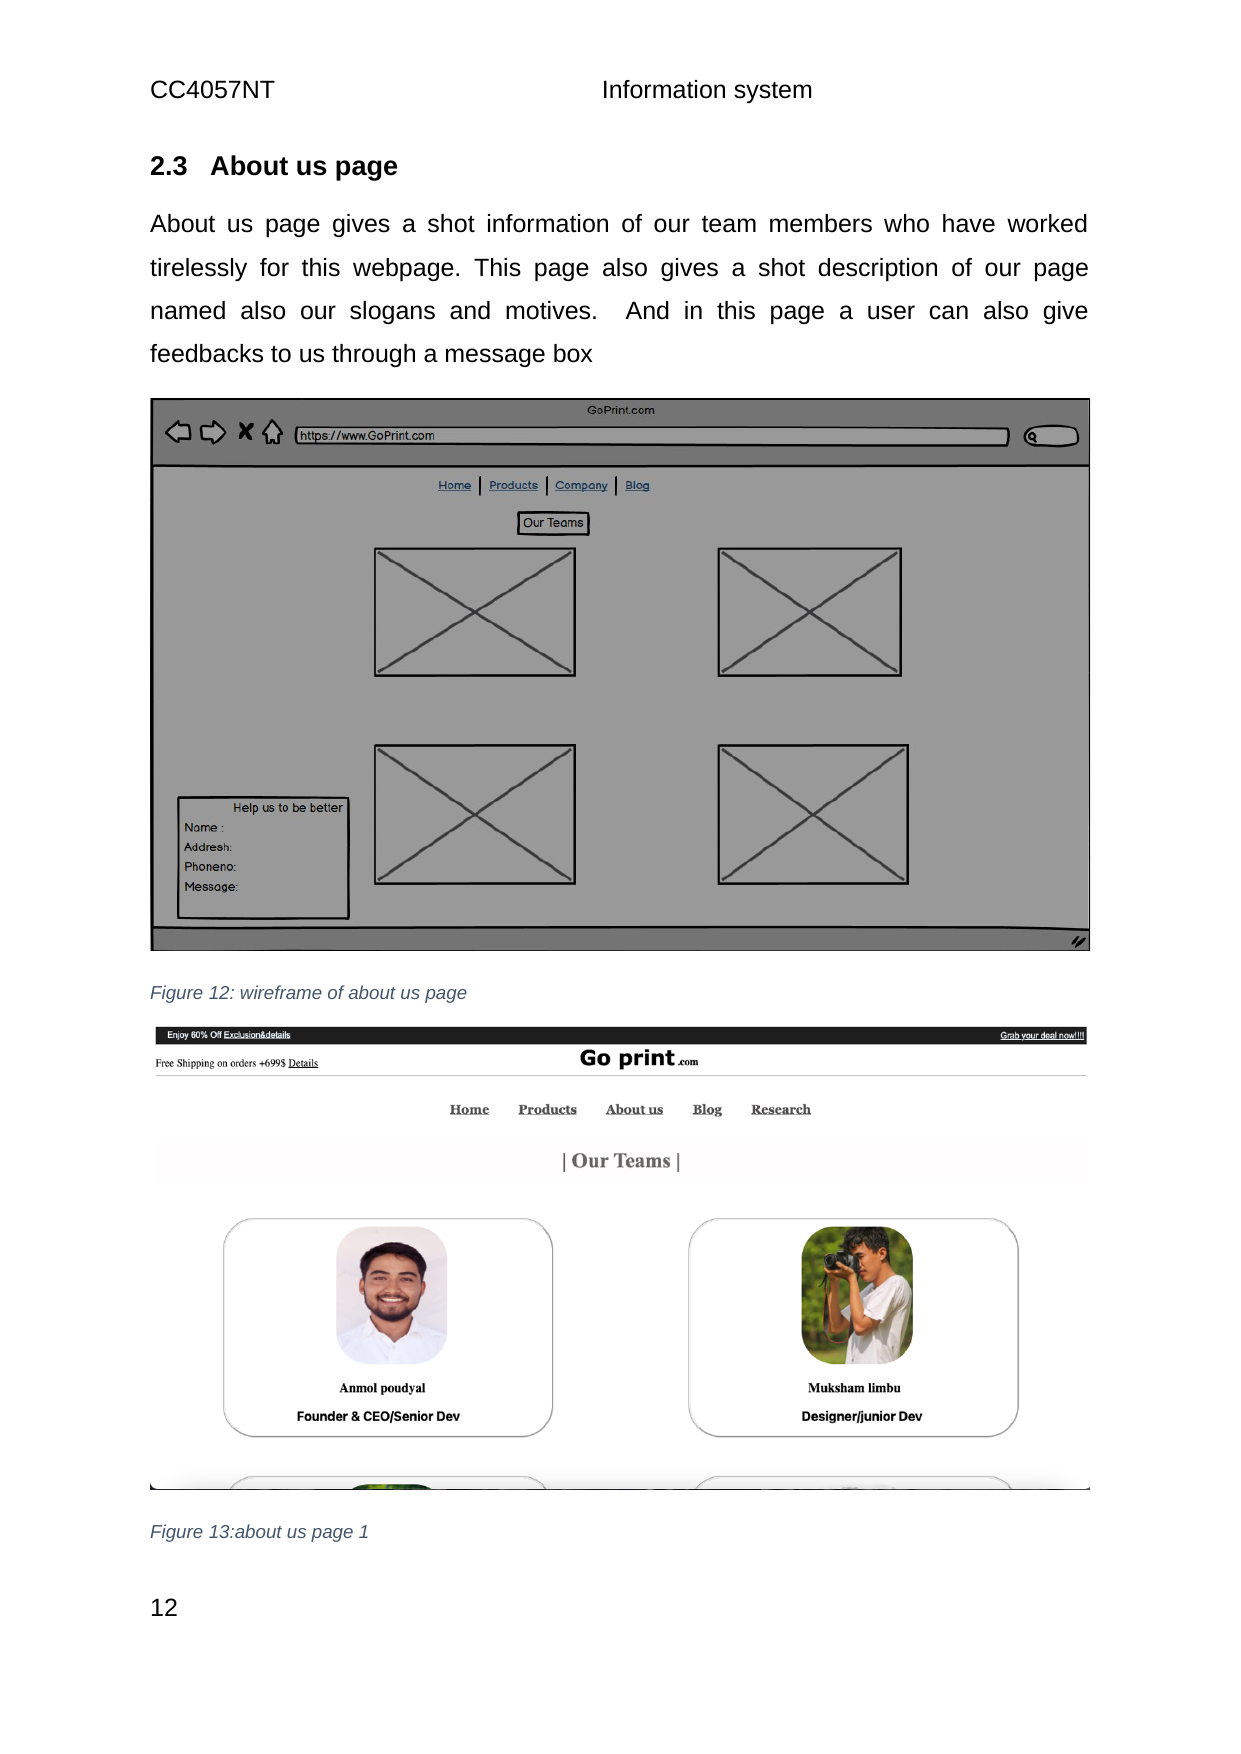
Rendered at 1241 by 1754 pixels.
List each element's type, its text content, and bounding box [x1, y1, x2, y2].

text Figure 12: wireframe of about us page [150, 981, 1090, 1003]
picture [150, 398, 1091, 951]
picture [150, 1023, 1091, 1490]
text Figure 13:about us page 1 [150, 1521, 1090, 1542]
subtitle About us page [150, 150, 1090, 181]
text About us page gives a shot information of our team members who have worked tirelessly for this webpage. This page also gives a shot description of our page named also our slogans and motives. And in this page a user can also give feedbacks to us through a message box [150, 209, 1090, 367]
